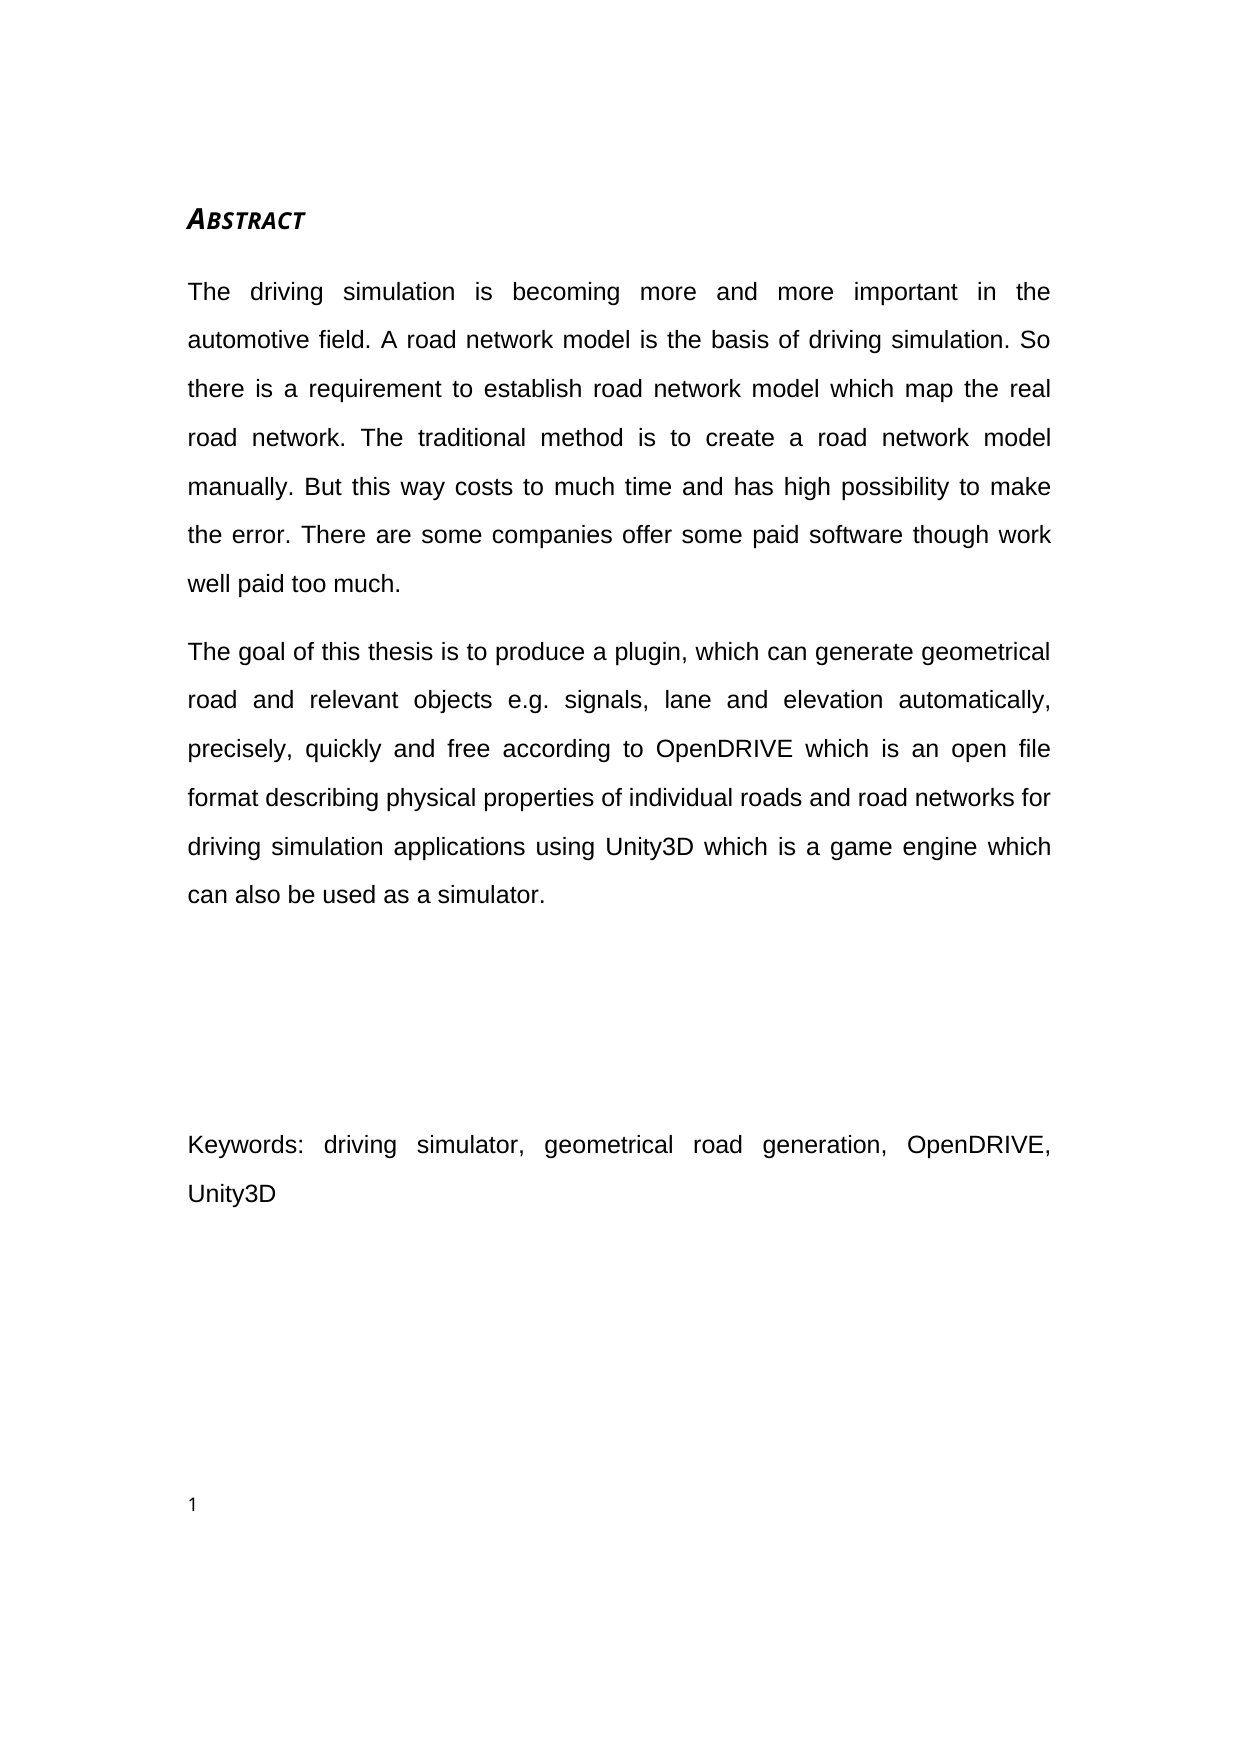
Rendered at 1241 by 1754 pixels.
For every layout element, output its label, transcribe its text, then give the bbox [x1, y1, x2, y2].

text Abstract [187, 186, 1053, 251]
text The goal of this thesis is to produce a plugin, which can generate geometrical road and relevant objects e.g. signals, lane and elevation automatically, precisely, quickly and free according to OpenDRIVE which is an open file format describing physical properties of individual roads and road networks for driving simulation applications using Unity3D which is a game engine which can also be used as a simulator. [187, 635, 1053, 911]
text The driving simulation is becoming more and more important in the automotive field. A road network model is the basis of driving simulation. So there is a requirement to establish road network model which map the real road network. The traditional method is to create a road network model manually. But this way costs to much time and has high possibility to make the error. There are some companies offer some paid software though work well paid too much. [187, 274, 1053, 599]
text Keywords: driving simulator, geometrical road generation, OpenDRIVE, Unity3D [187, 1128, 1053, 1209]
